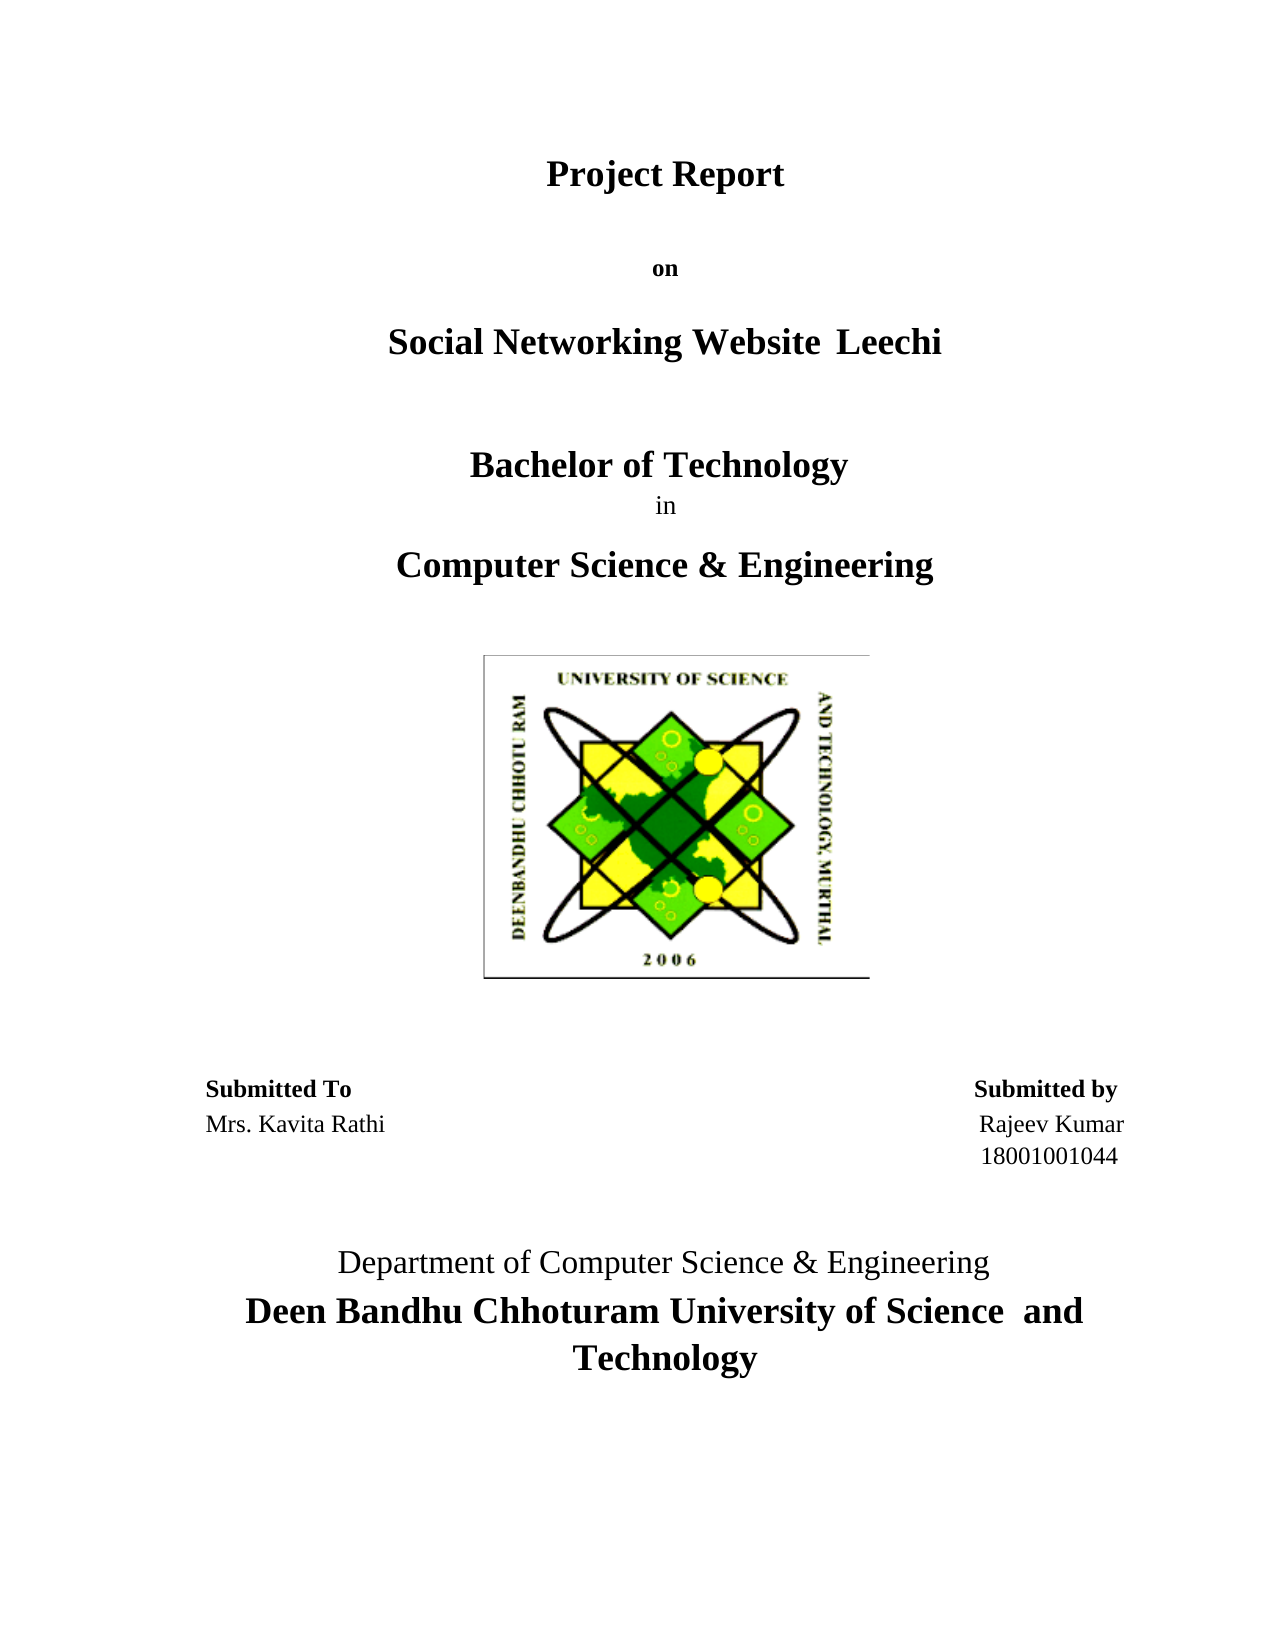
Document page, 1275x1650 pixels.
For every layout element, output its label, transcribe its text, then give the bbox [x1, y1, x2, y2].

picture [483, 655, 870, 979]
text on [205, 253, 1125, 282]
text Mrs. Kavita Rathi Rajeev Kumar [205, 1109, 1130, 1138]
text in [205, 489, 1126, 520]
text Department of Computer Science & Engineering [205, 1243, 1122, 1281]
subtitle Computer Science & Engineering [205, 542, 1124, 585]
text Social Networking Website Leechi [205, 320, 1124, 363]
text Bachelor of Technology [226, 443, 1130, 486]
text Project Report [205, 151, 1126, 194]
subtitle Deen Bandhu Chhoturam University of Science and Technology [205, 1288, 1124, 1378]
text Submitted To Submitted by [205, 1074, 1130, 1103]
text 18001001044 [205, 1141, 1130, 1170]
